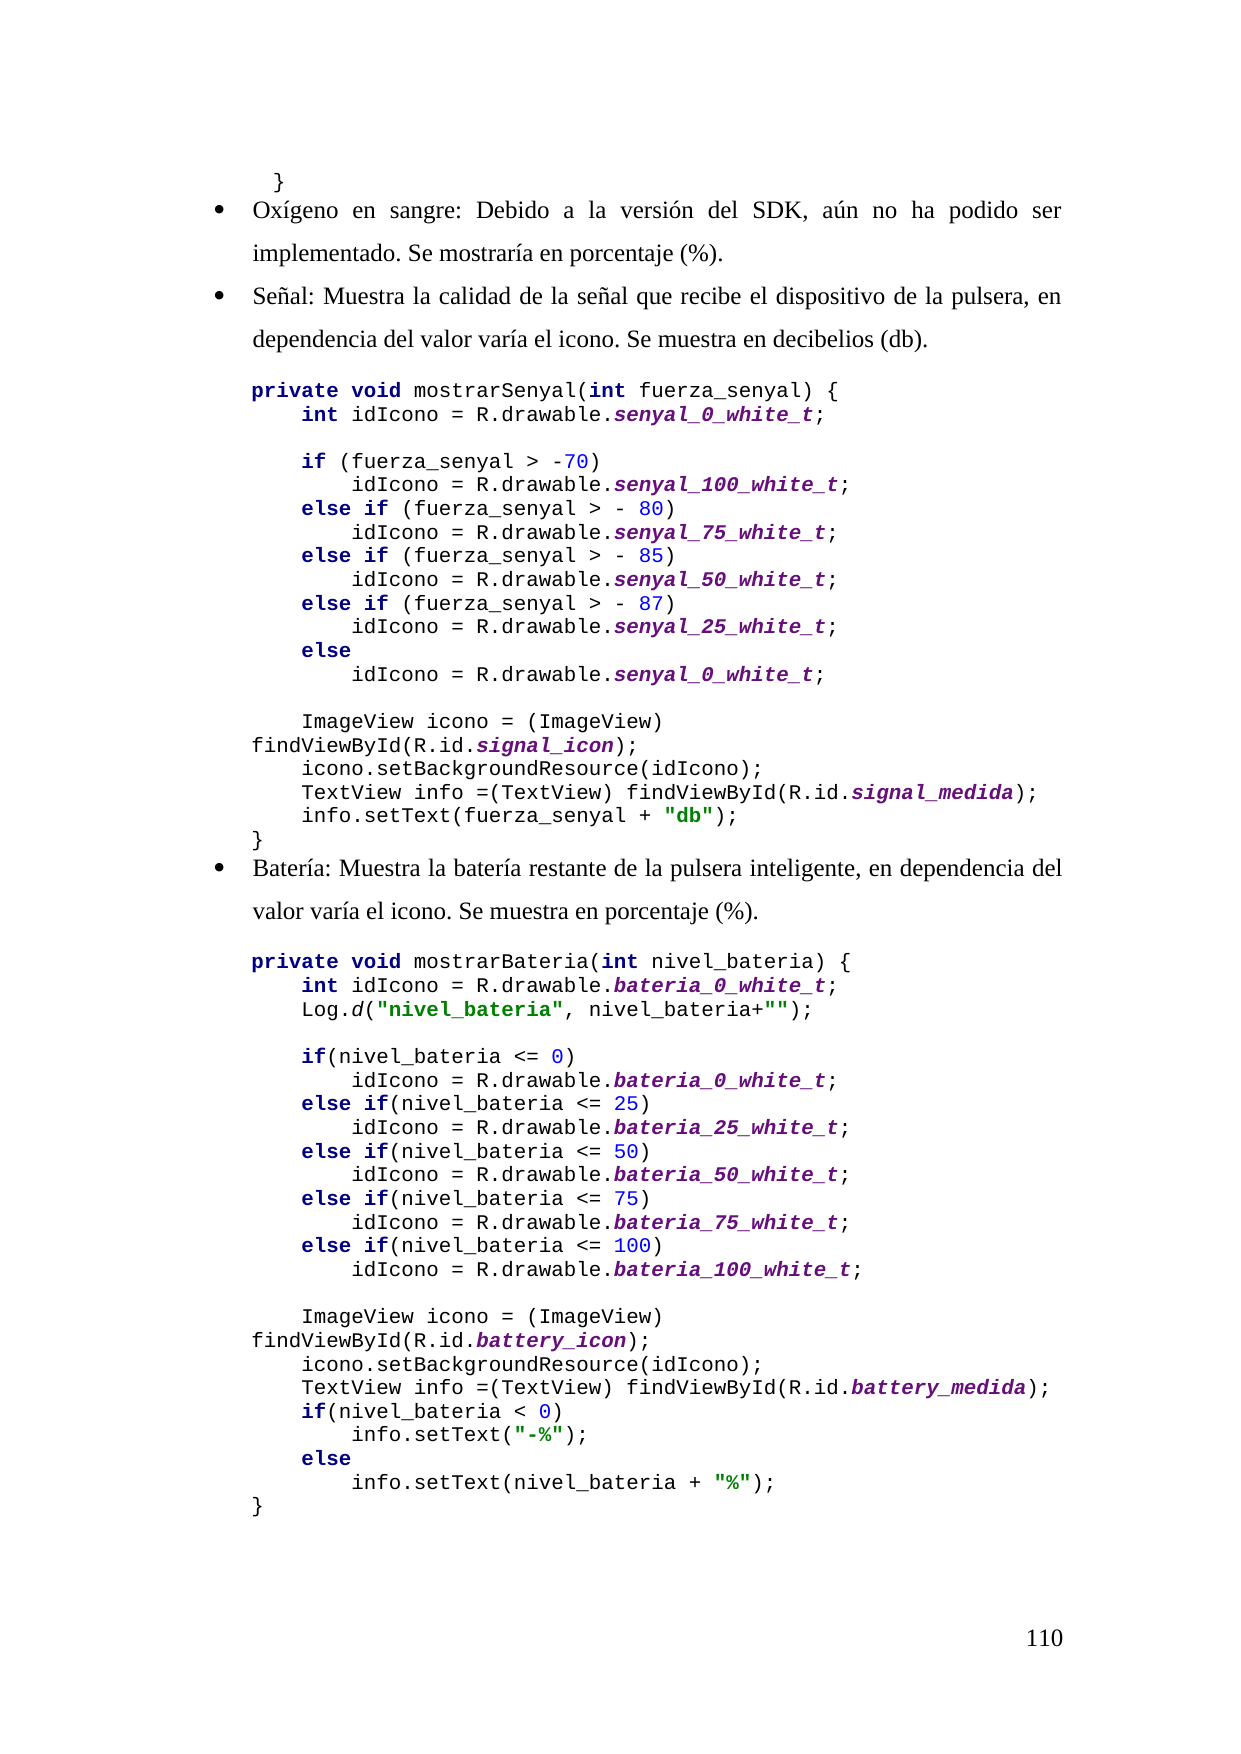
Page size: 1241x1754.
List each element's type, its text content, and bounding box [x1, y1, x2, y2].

text private void mostrarSenyal(int fuerza_senyal) { int idIcono = R.drawable.senyal_0_white_t; if (fuerza_senyal > -70) idIcono = R.drawable.senyal_100_white_t; else if (fuerza_senyal > - 80) idIcono = R.drawable.senyal_75_white_t; else if (fuerza_senyal > - 85) idIcono = R.drawable.senyal_50_white_t; else if (fuerza_senyal > - 87) idIcono = R.drawable.senyal_25_white_t; else idIcono = R.drawable.senyal_0_white_t; ImageView icono = (ImageView) findViewById(R.id.signal_icon); icono.setBackgroundResource(idIcono); TextView info =(TextView) findViewById(R.id.signal_medida); info.setText(fuerza_senyal + "db"); } [251, 380, 1063, 853]
list Señal: Muestra la calidad de la señal que recibe el dispositivo de la pulsera, en dependencia del valor varía el icono. Se muestra en decibelios (db). [215, 281, 1063, 353]
text private void mostrarBateria(int nivel_bateria) { int idIcono = R.drawable.bateria_0_white_t; Log.d("nivel_bateria", nivel_bateria+""); if(nivel_bateria <= 0) idIcono = R.drawable.bateria_0_white_t; else if(nivel_bateria <= 25) idIcono = R.drawable.bateria_25_white_t; else if(nivel_bateria <= 50) idIcono = R.drawable.bateria_50_white_t; else if(nivel_bateria <= 75) idIcono = R.drawable.bateria_75_white_t; else if(nivel_bateria <= 100) idIcono = R.drawable.bateria_100_white_t; ImageView icono = (ImageView) findViewById(R.id.battery_icon); icono.setBackgroundResource(idIcono); TextView info =(TextView) findViewById(R.id.battery_medida); if(nivel_bateria < 0) info.setText("-%"); else info.setText(nivel_bateria + "%"); } [251, 952, 1063, 1519]
list Oxígeno en sangre: Debido a la versión del SDK, aún no ha podido ser implementado. Se mostraría en porcentaje (%). [215, 195, 1063, 267]
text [273, 148, 1063, 195]
list Batería: Muestra la batería restante de la pulsera inteligente, en dependencia del valor varía el icono. Se muestra en porcentaje (%). [215, 853, 1063, 925]
